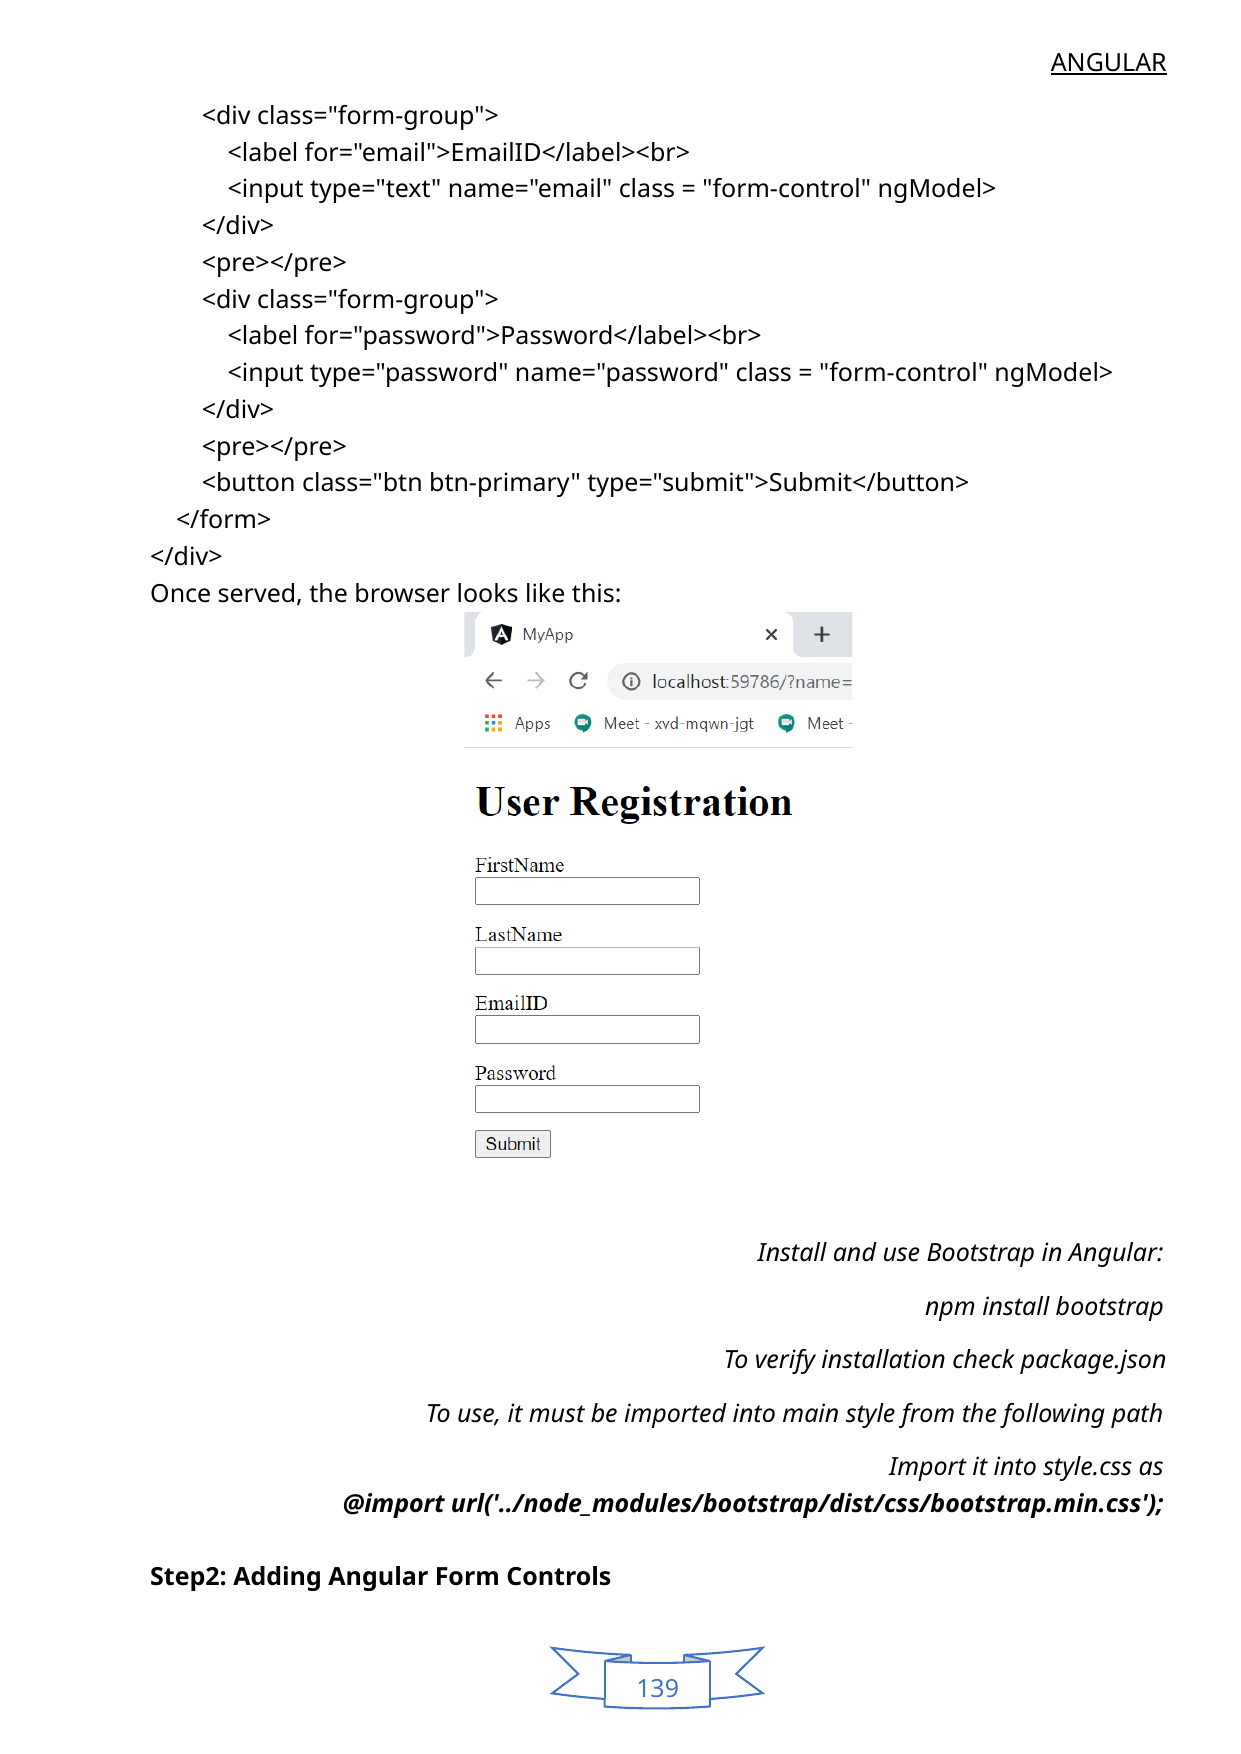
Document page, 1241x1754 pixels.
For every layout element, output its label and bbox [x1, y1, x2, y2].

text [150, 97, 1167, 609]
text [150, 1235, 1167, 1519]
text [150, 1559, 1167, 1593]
picture [464, 612, 853, 1179]
